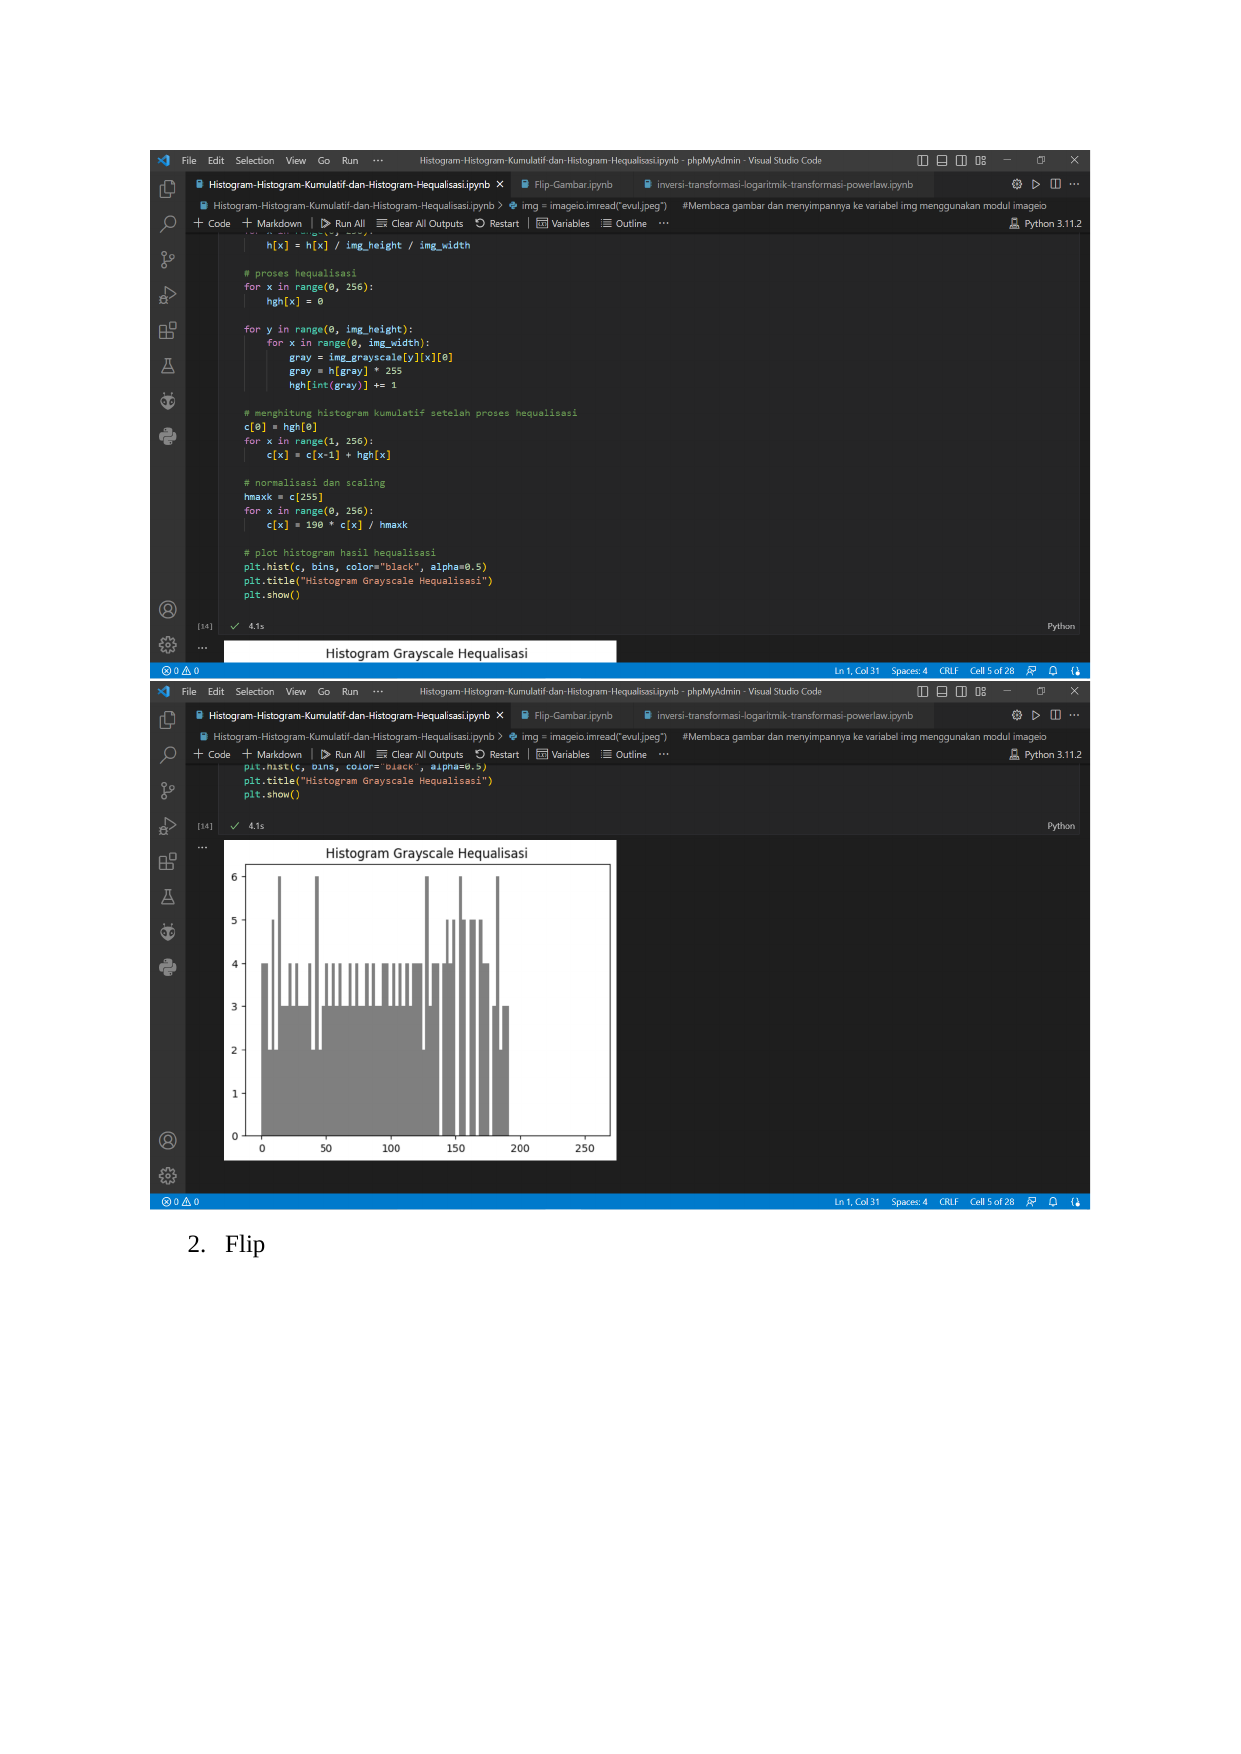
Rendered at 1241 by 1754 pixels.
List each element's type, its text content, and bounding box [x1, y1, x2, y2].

picture [150, 150, 1091, 679]
picture [150, 681, 1091, 1210]
list Flip [187, 1229, 1090, 1257]
